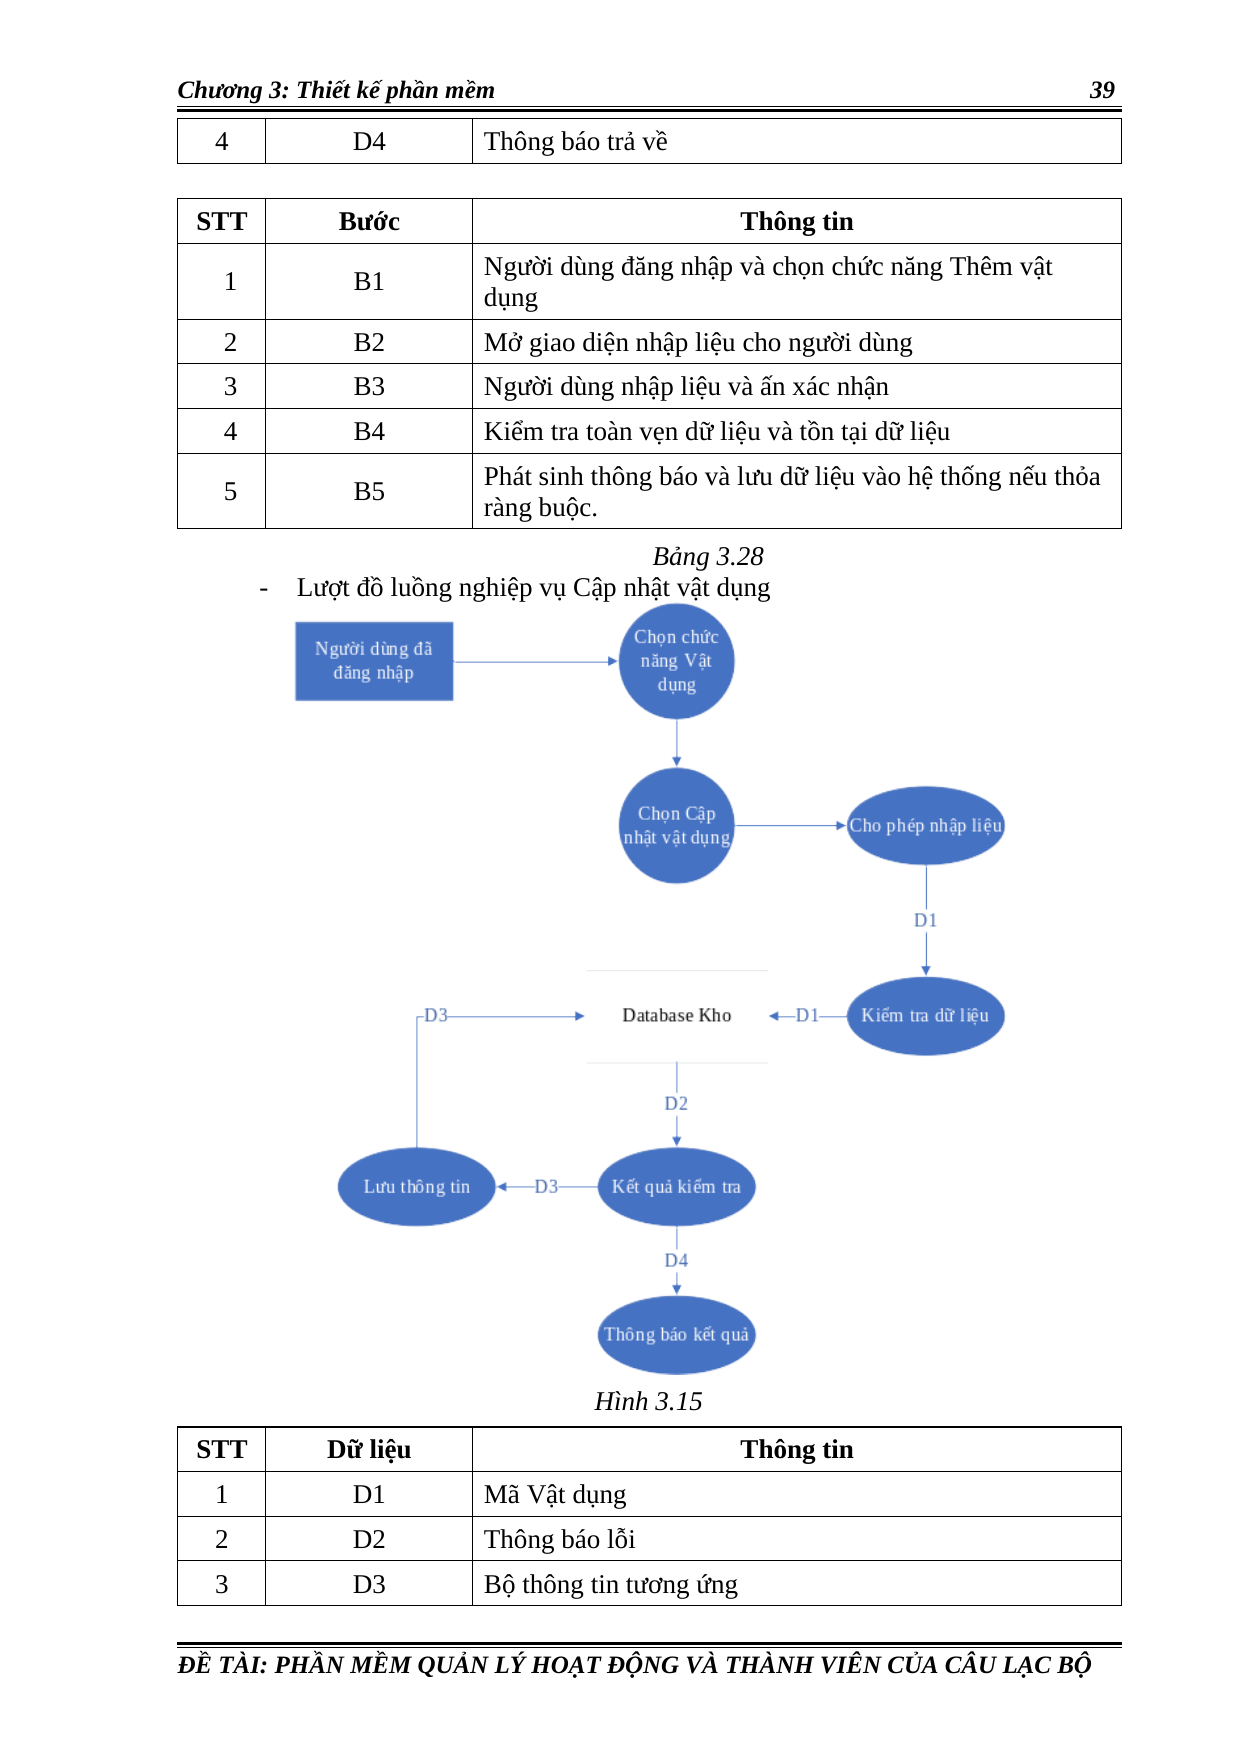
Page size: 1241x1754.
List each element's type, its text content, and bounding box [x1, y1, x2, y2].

table_cell D1 [266, 1472, 472, 1516]
table_cell 3 [178, 1561, 265, 1605]
table_header Thông tin [473, 199, 1121, 243]
table_header STT [178, 1428, 265, 1471]
table_cell Người dùng nhập liệu và ấn xác nhận [473, 364, 1121, 408]
table_header Thông tin [473, 1428, 1121, 1471]
table_cell D3 [266, 1561, 472, 1605]
list Lượt đồ luồng nghiệp vụ Cập nhật vật dụng [259, 571, 1122, 602]
table_cell B4 [266, 409, 472, 452]
table_cell B3 [266, 364, 472, 408]
table_cell D4 [266, 119, 472, 163]
table_cell B2 [266, 320, 472, 363]
table_cell 4 [178, 409, 265, 452]
table_cell D2 [266, 1517, 472, 1560]
table_cell Kiểm tra toàn vẹn dữ liệu và tồn tại dữ liệu [473, 409, 1121, 452]
table_cell Thông báo trả về [473, 119, 1121, 163]
table_cell Phát sinh thông báo và lưu dữ liệu vào hệ thống nếu thỏa ràng buộc. [473, 454, 1121, 528]
table_header STT [178, 199, 265, 243]
table_cell Mã Vật dụng [473, 1472, 1121, 1516]
list Hình 3.15 [177, 1385, 1122, 1416]
table_cell 5 [178, 454, 265, 528]
table_cell Thông báo lỗi [473, 1517, 1121, 1560]
table_cell Người dùng đăng nhập và chọn chức năng Thêm vật dụng [473, 244, 1121, 318]
table_cell Bộ thông tin tương ứng [473, 1561, 1121, 1605]
table_header Dữ liệu [266, 1428, 472, 1471]
table_cell Mở giao diện nhập liệu cho người dùng [473, 320, 1121, 363]
table_cell 4 [178, 119, 265, 163]
list Bảng 3.28 [297, 540, 1122, 571]
table_cell 1 [178, 1472, 265, 1516]
table_cell B1 [266, 244, 472, 318]
table_header Bước [266, 199, 472, 243]
table_cell 2 [178, 320, 265, 363]
table_cell 1 [178, 244, 265, 318]
table_cell 2 [178, 1517, 265, 1560]
table_cell 3 [178, 364, 265, 408]
table_cell B5 [266, 454, 472, 528]
